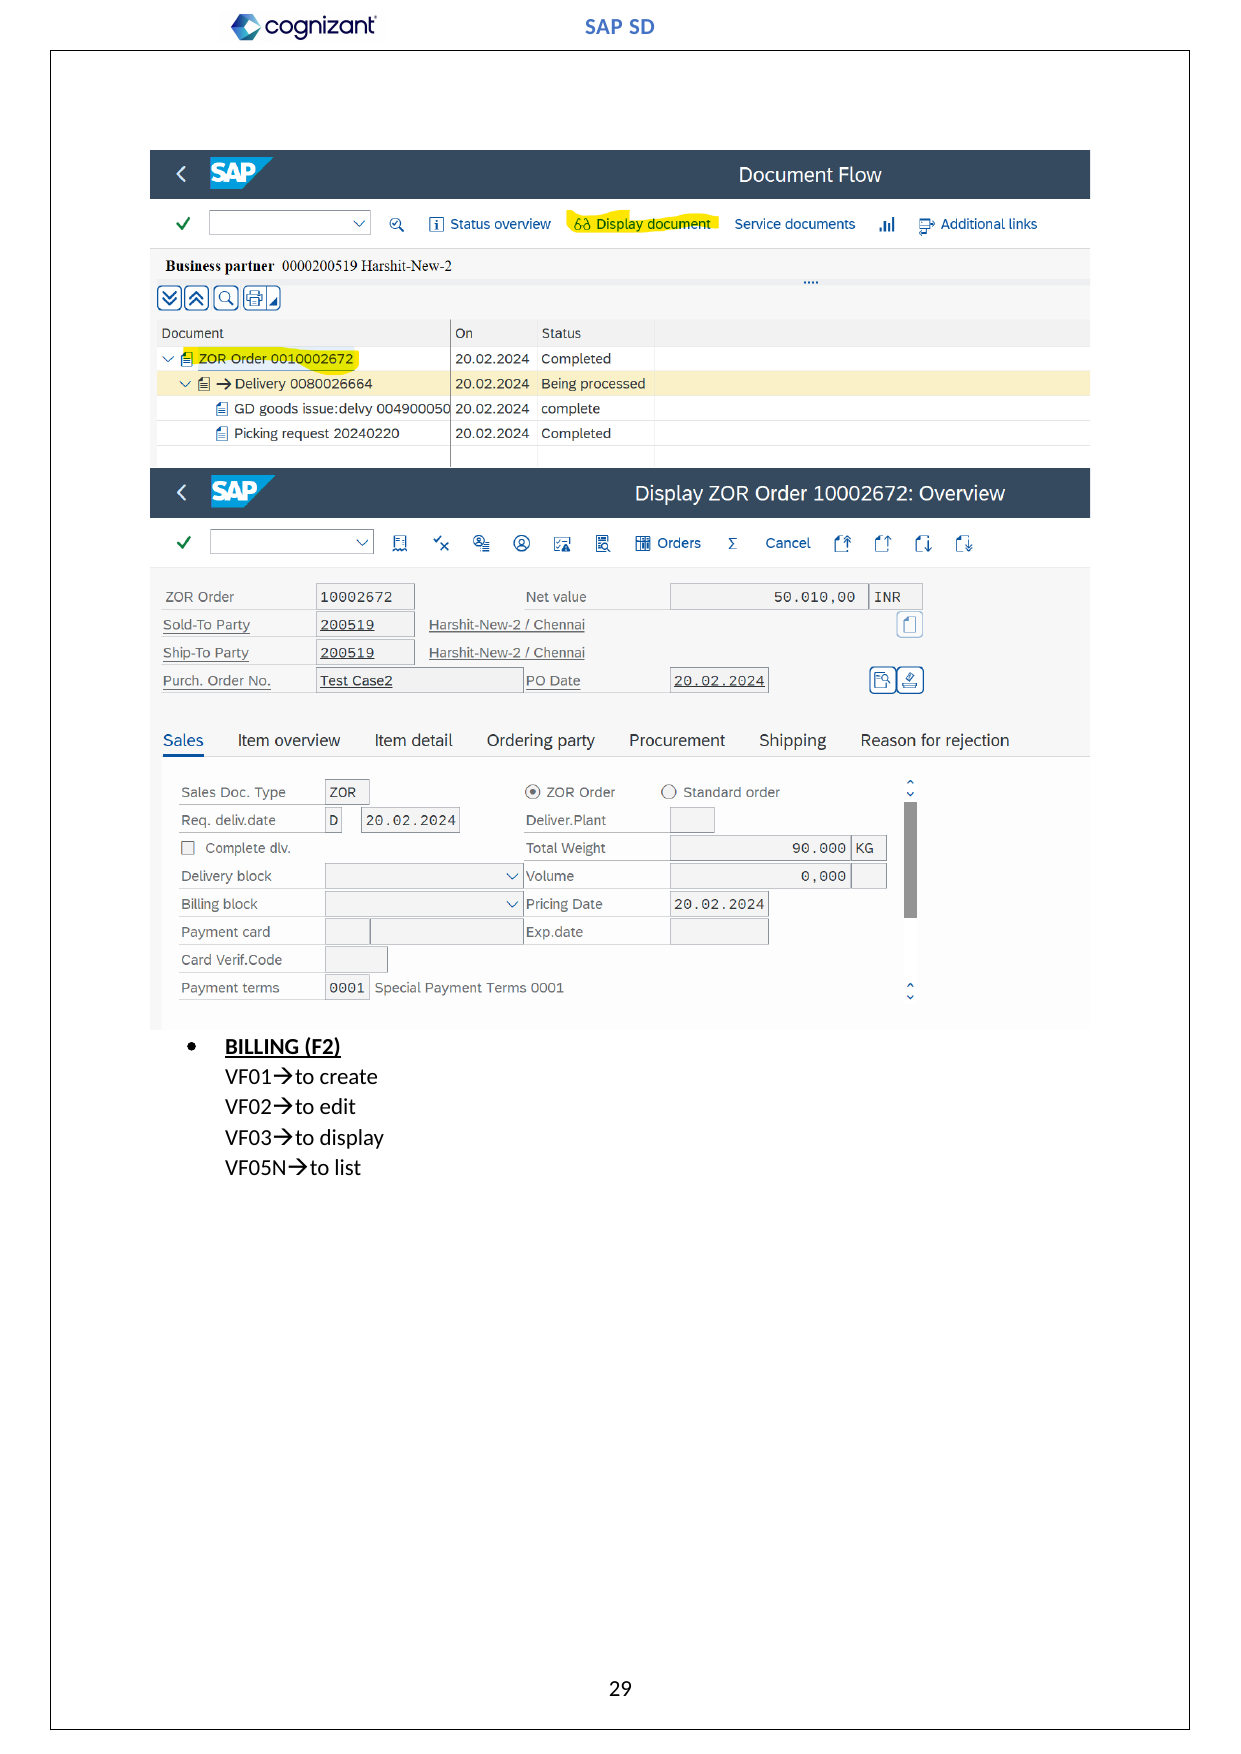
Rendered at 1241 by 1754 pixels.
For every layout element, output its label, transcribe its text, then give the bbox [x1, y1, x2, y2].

list VF02to edit [225, 1092, 1090, 1120]
picture [150, 468, 1091, 1030]
list VF03to display [225, 1123, 1090, 1151]
list VF05Nto list [225, 1153, 1090, 1181]
list BILLING (F2) [187, 1032, 1090, 1060]
picture [150, 150, 1091, 467]
list VF01to create [225, 1062, 1090, 1090]
picture [219, 11, 387, 43]
